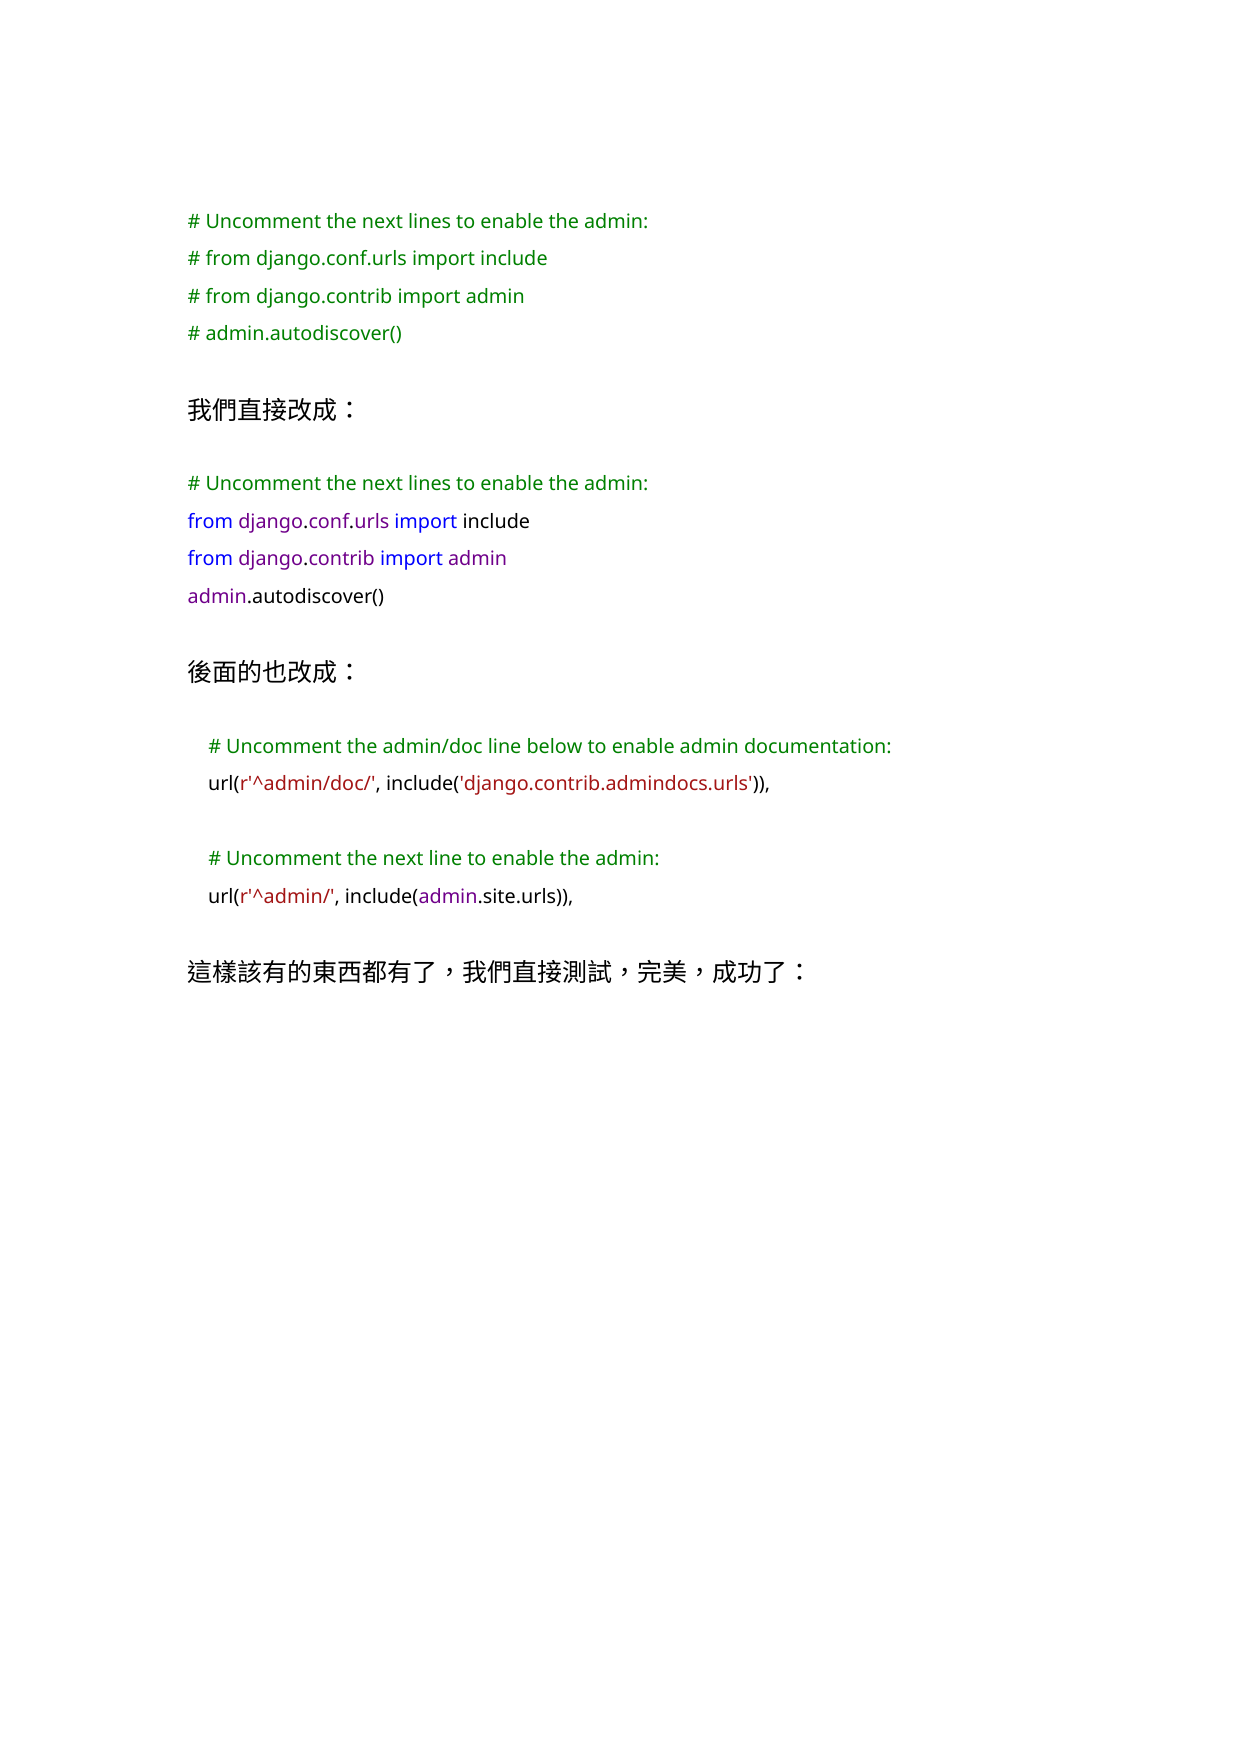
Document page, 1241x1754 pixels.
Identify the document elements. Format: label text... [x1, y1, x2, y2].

text url(r'^admin/', include(admin.site.urls)), [187, 877, 1053, 914]
text from django.contrib import admin [187, 539, 1053, 577]
text # Uncomment the next line to enable the admin: [187, 839, 1053, 877]
text # from django.contrib import admin [187, 277, 1053, 314]
text # Uncomment the next lines to enable the admin: [187, 202, 1053, 239]
text url(r'^admin/doc/', include('django.contrib.admindocs.urls')), [187, 764, 1053, 802]
text # Uncomment the next lines to enable the admin: [187, 464, 1053, 502]
text admin.autodiscover() [187, 577, 1053, 614]
text # from django.conf.urls import include [187, 239, 1053, 277]
text 我們直接改成： [187, 389, 1053, 427]
text # admin.autodiscover() [187, 314, 1053, 352]
text 後面的也改成： [187, 652, 1053, 689]
text 這樣該有的東西都有了，我們直接測試，完美，成功了： [187, 952, 1053, 989]
text from django.conf.urls import include [187, 502, 1053, 539]
text # Uncomment the admin/doc line below to enable admin documentation: [187, 727, 1053, 764]
